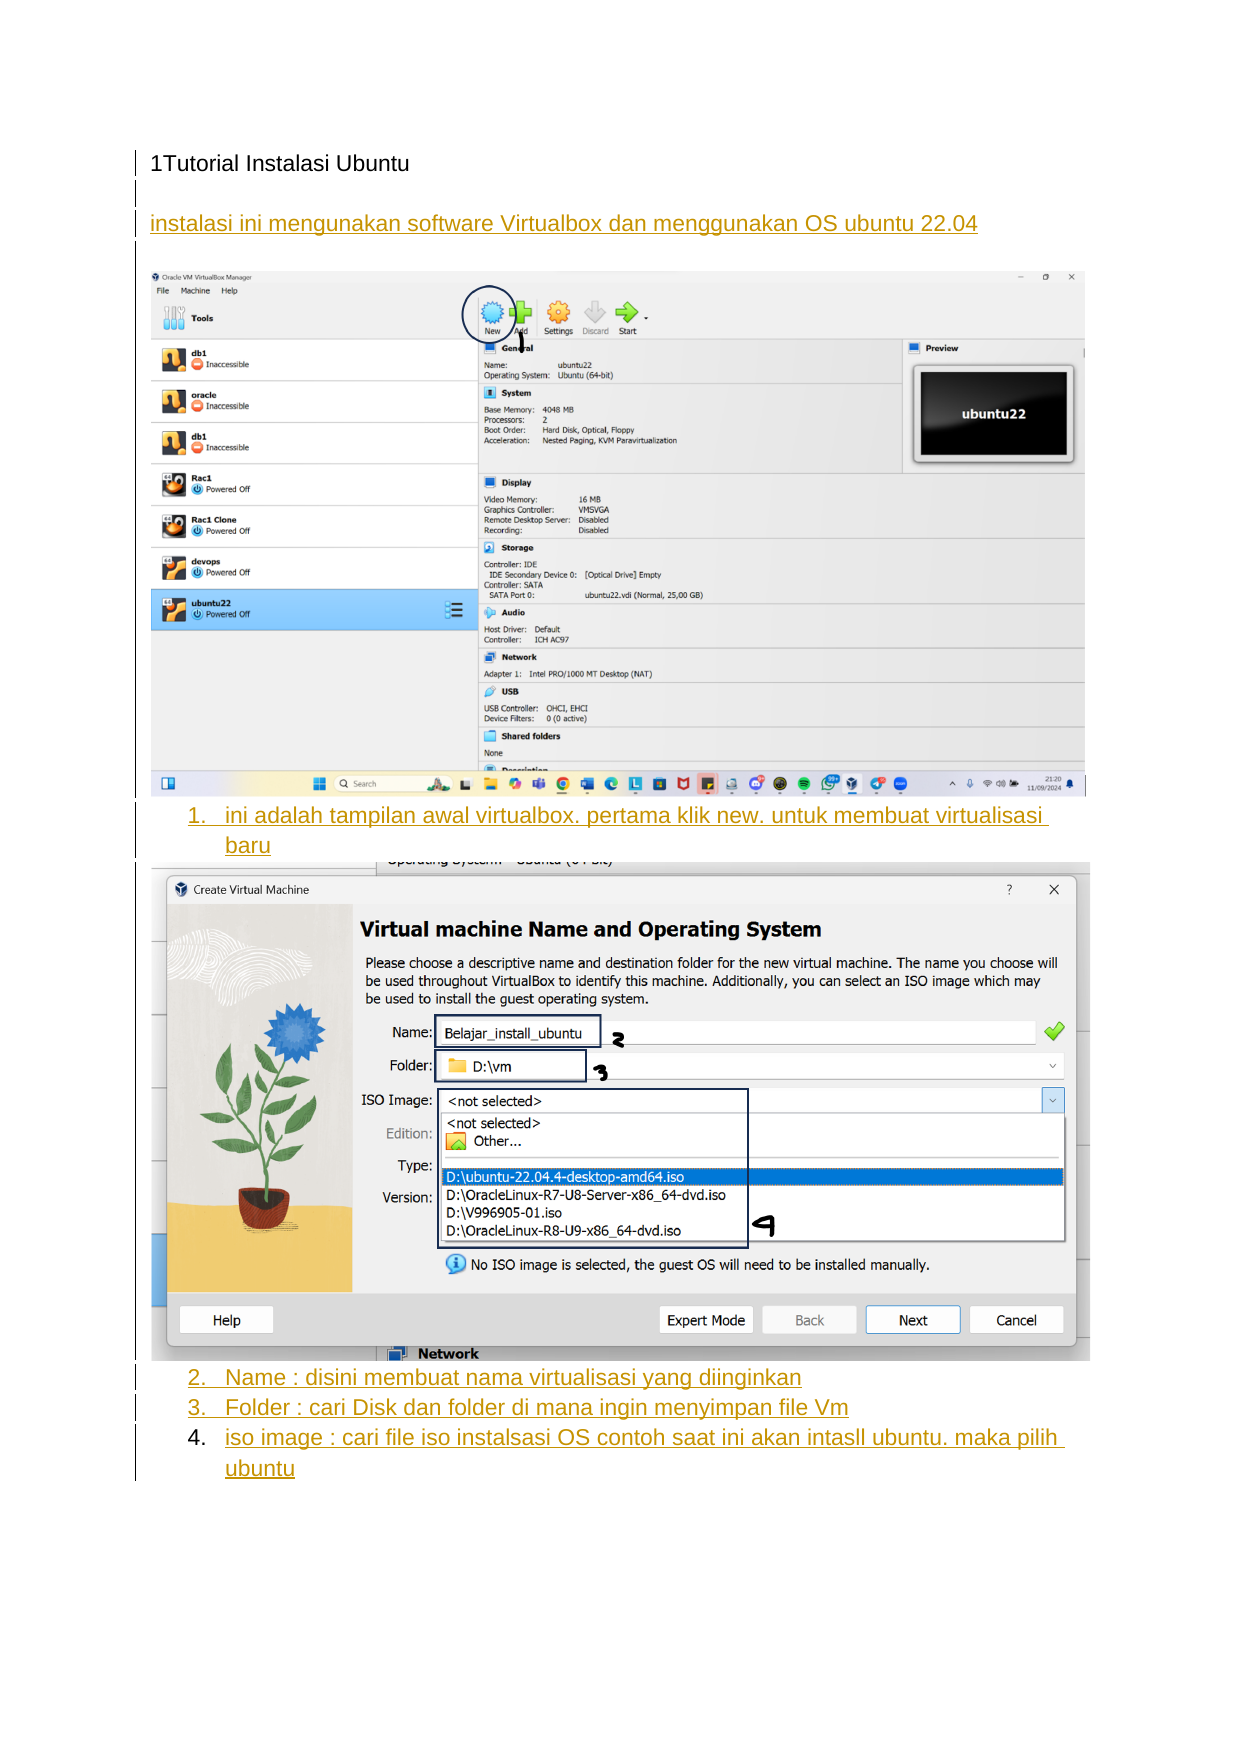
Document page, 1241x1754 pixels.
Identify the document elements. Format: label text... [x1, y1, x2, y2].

picture [150, 862, 1091, 1361]
text 1Tutorial Instalasi Ubuntu [150, 150, 1090, 176]
picture [150, 270, 1091, 798]
